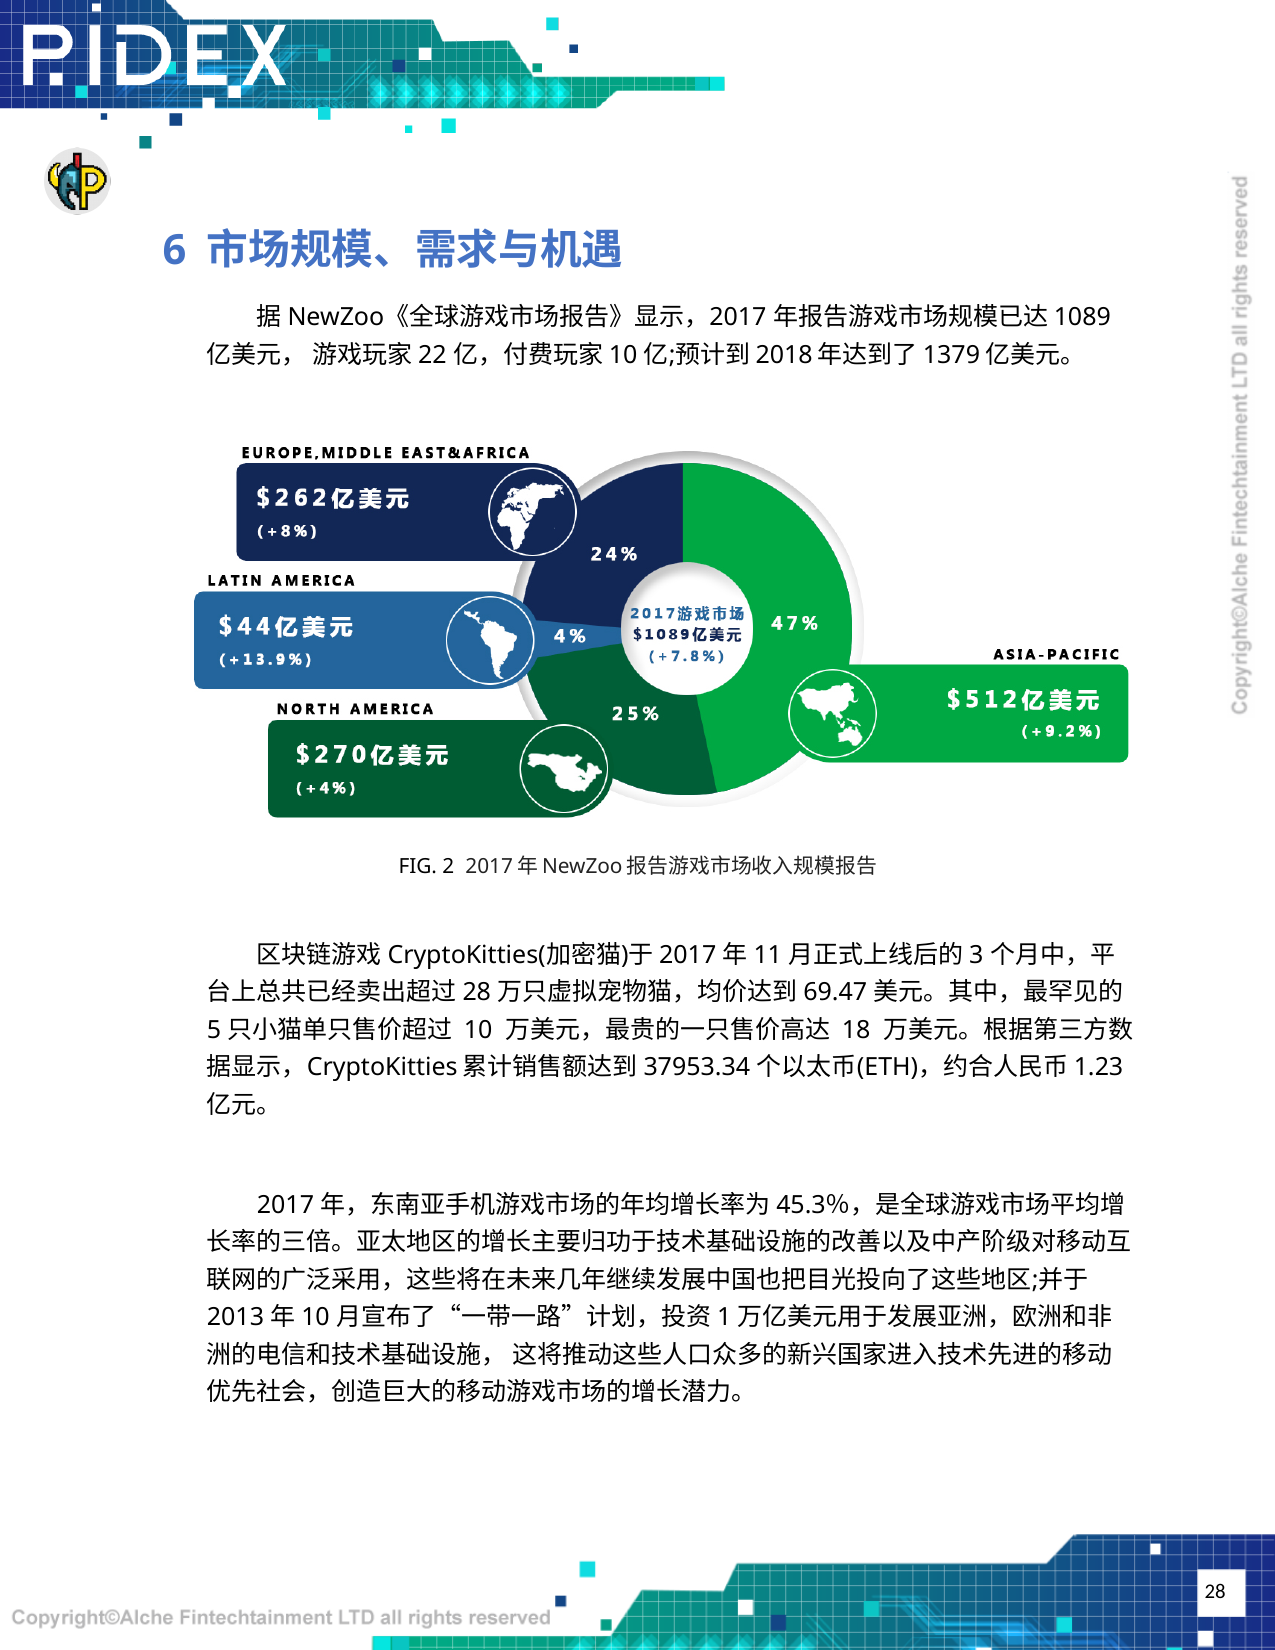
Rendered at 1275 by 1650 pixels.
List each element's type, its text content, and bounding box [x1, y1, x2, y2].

list 据 NewZoo《全球游戏市场报告》显示，2017 年报告游戏市场规模已达 1089 亿美元， 游戏玩家 22 亿，付费玩家 10 亿;预计到2018年达到了1379亿美元。 [207, 296, 1113, 371]
picture [0, 0, 1047, 218]
picture [1228, 172, 1254, 717]
list 市场规模、需求与机遇 [162, 209, 1113, 284]
text 区块链游戏 CryptoKitties(加密猫)于 2017 年 11 月正式上线后的 3 个月中，平台上总共已经卖出超过 28 万只虚拟宠物猫，均价达到 69.47 美元。其中，最罕见的 5 只小猫单只售价超过 10 万美元，最贵的一只售价高达 18 万美元。根据第三方数据显示，CryptoKitties累计销售额达到 37953.34 个以太币(ETH)，约合人民币 1.23 亿元。 [207, 934, 1133, 1121]
text 2017 年，东南亚手机游戏市场的年均增长率为 45.3％，是全球游戏市场平均增长率的三倍。亚太地区的增长主要归功于技术基础设施的改善以及中产阶级对移动互联网的广泛采用，这些将在未来几年继续发展中国也把目光投向了这些地区;并于 2013 年 10 月宣布了“一带一路”计划，投资 1 万亿美元用于发展亚洲，欧洲和非洲的电信和技术基础设施， 这将推动这些人口众多的新兴国家进入技术先进的移动优先社会，创造巨大的移动游戏市场的增长潜力。 [207, 1184, 1133, 1409]
picture [193, 447, 1129, 818]
picture [0, 1533, 1275, 1650]
